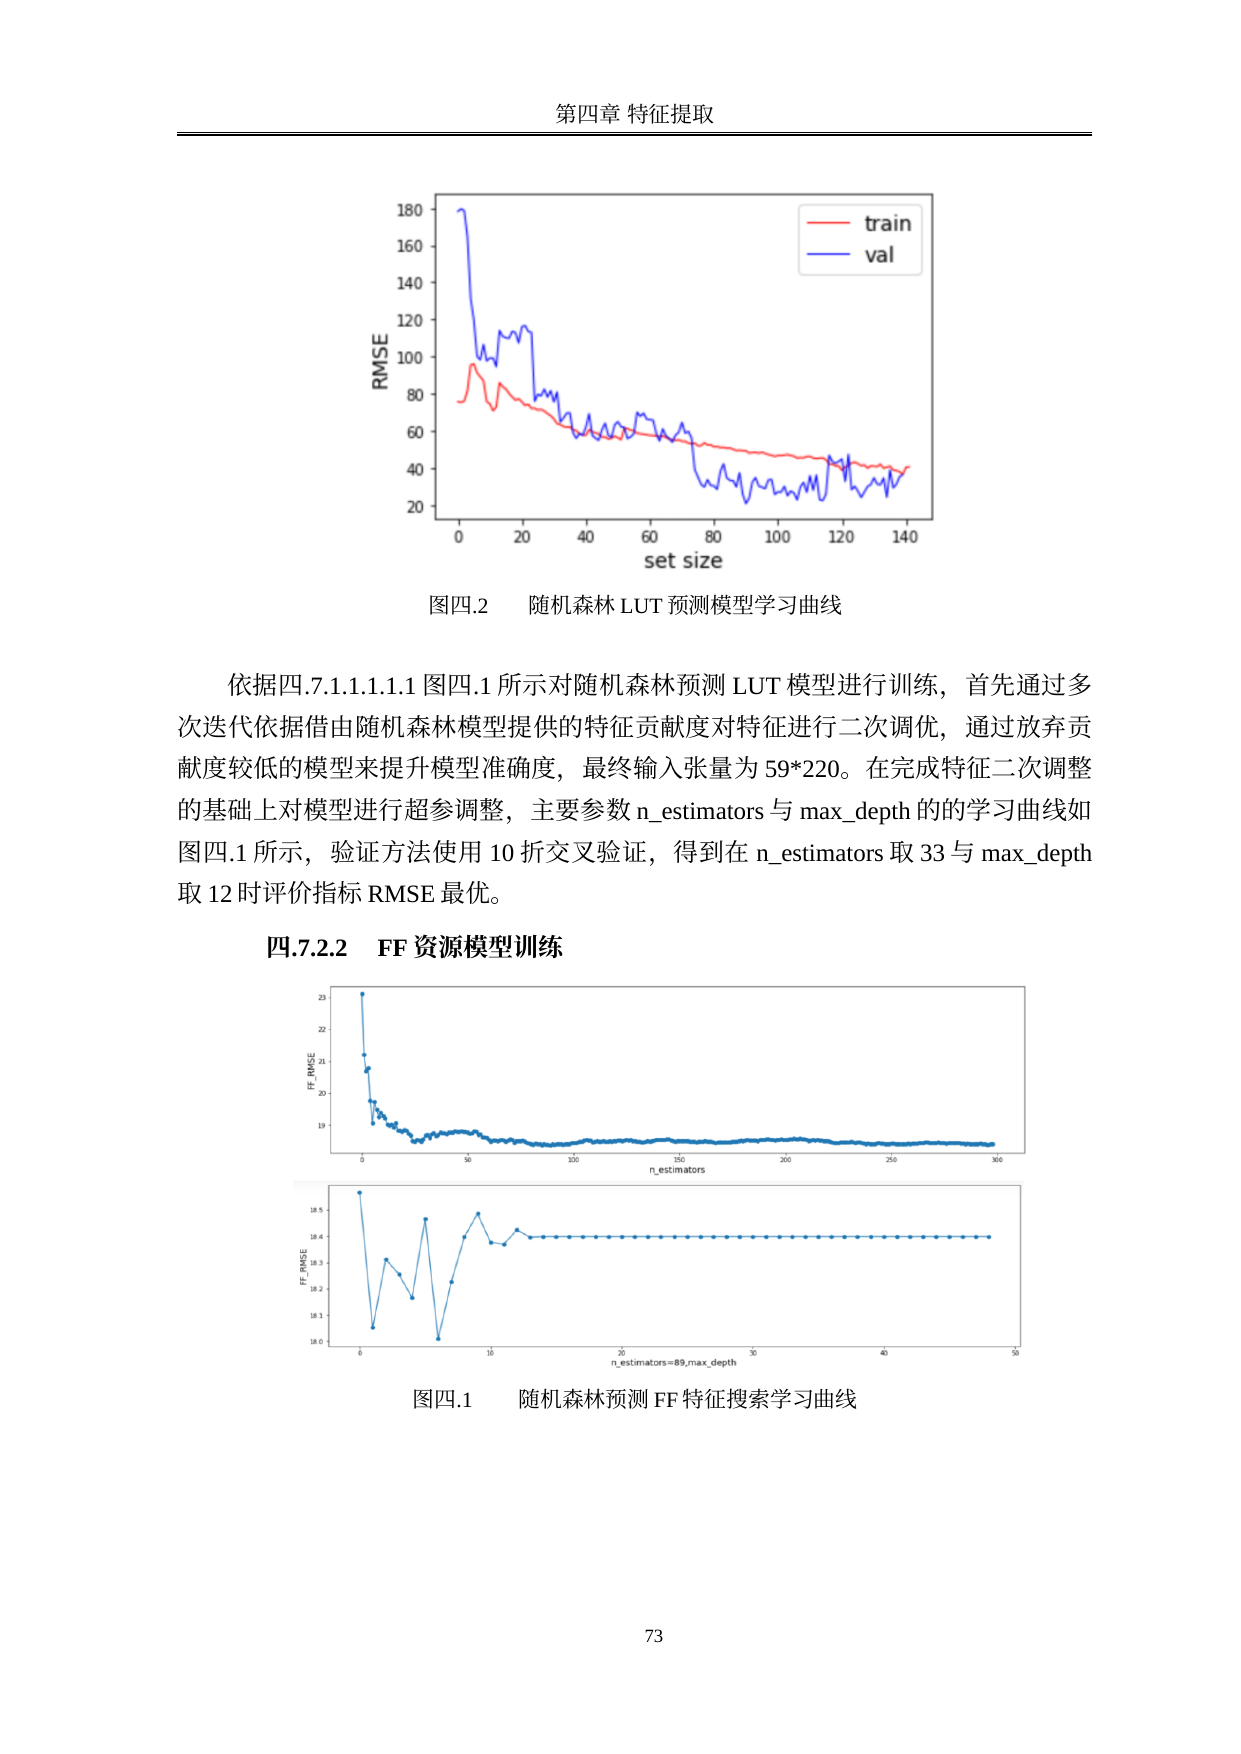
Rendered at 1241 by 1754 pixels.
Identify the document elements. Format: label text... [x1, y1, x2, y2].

text 依据图4.21所示对随机森林预测LUT模型进行训练，首先通过多次迭代依据借由随机森林模型提供的特征贡献度对特征进行二次调优，通过放弃贡献度较低的模型来提升模型准确度，最终输入张量为59*220。在完成特征二次调整的基础上对模型进行超参调整，主要参数n_estimators与max_depth的的学习曲线如图4.22所示，验证方法使用10折交叉验证，得到在n_estimators取33与max_depth取12时评价指标RMSE最优。 [177, 661, 1092, 911]
subtitle FF资源模型训练 [266, 923, 1092, 965]
text 随机森林LUT预测模型学习曲线 [177, 589, 1092, 620]
text 随机森林预测FF特征搜索学习曲线 [177, 1382, 1092, 1413]
